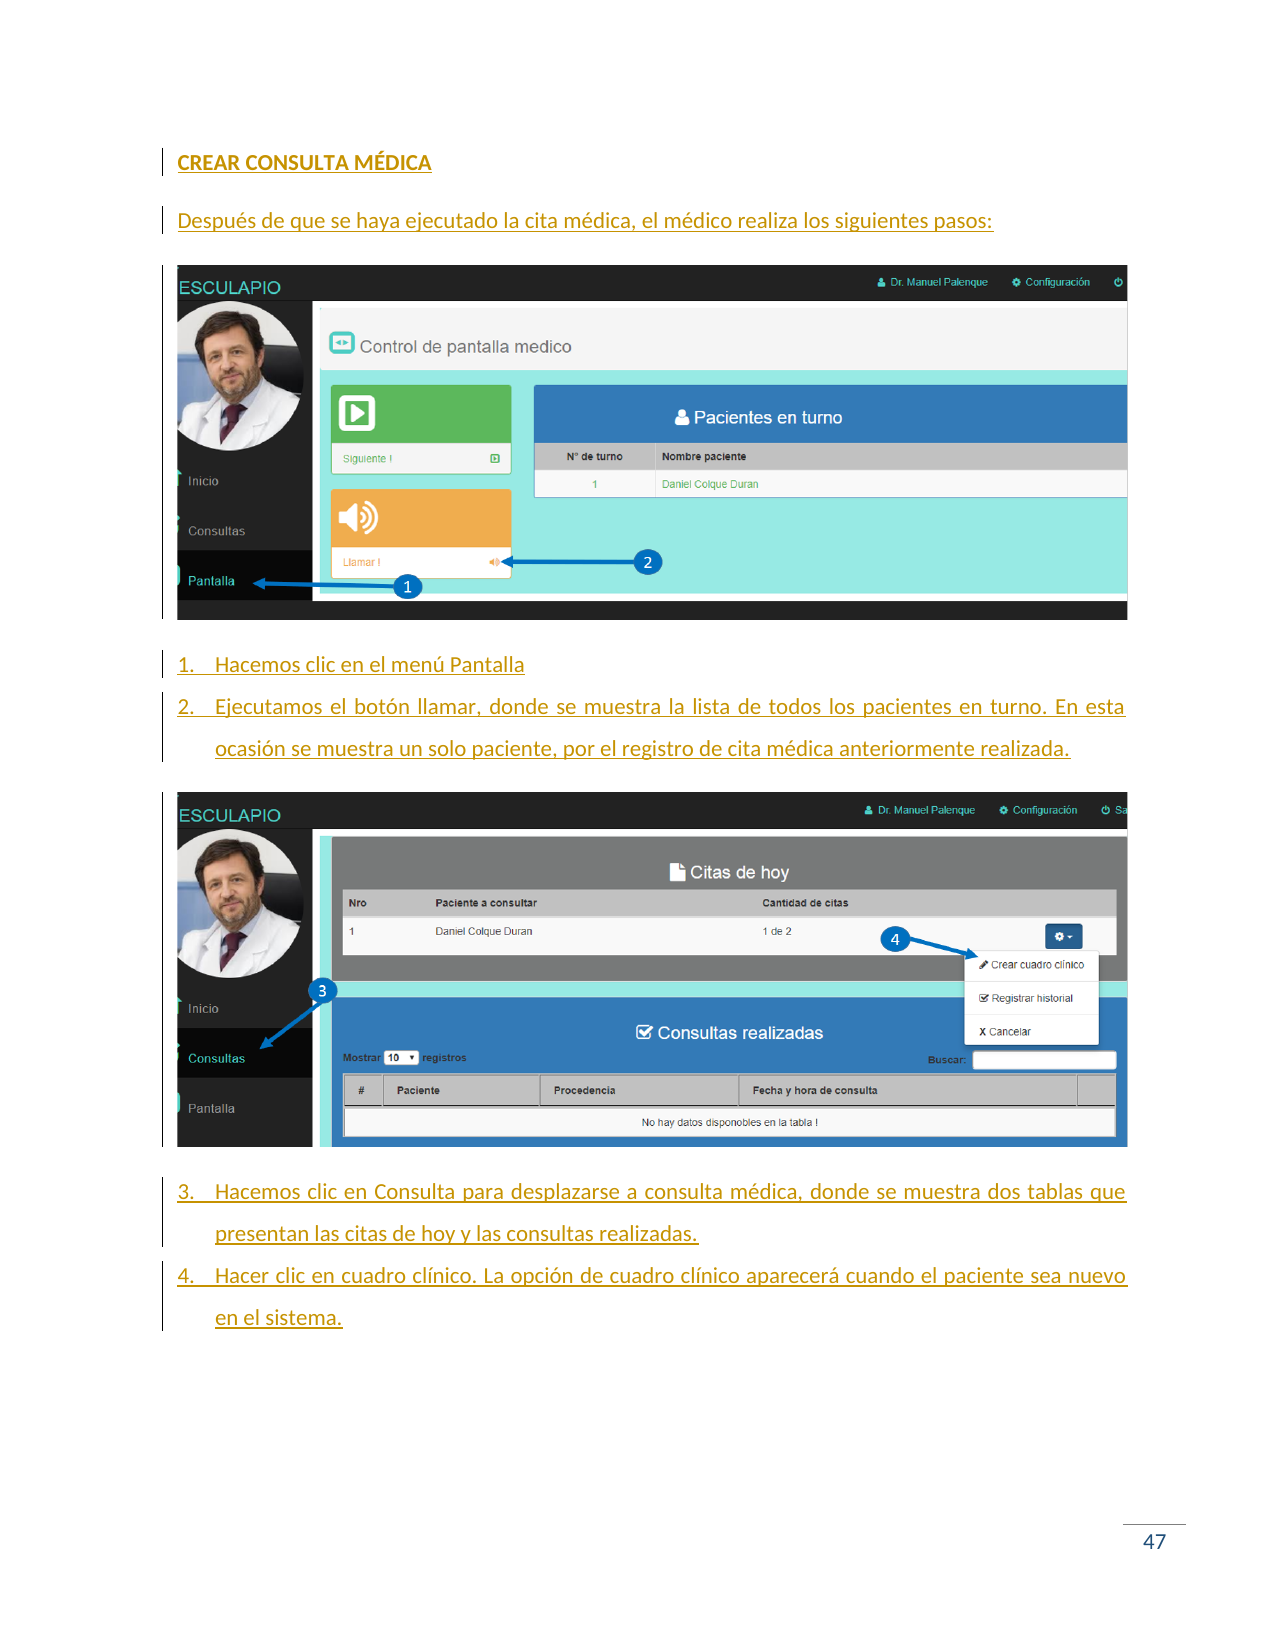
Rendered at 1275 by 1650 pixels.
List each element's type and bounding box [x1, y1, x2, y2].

picture [177, 792, 1128, 1147]
picture [177, 265, 1128, 620]
